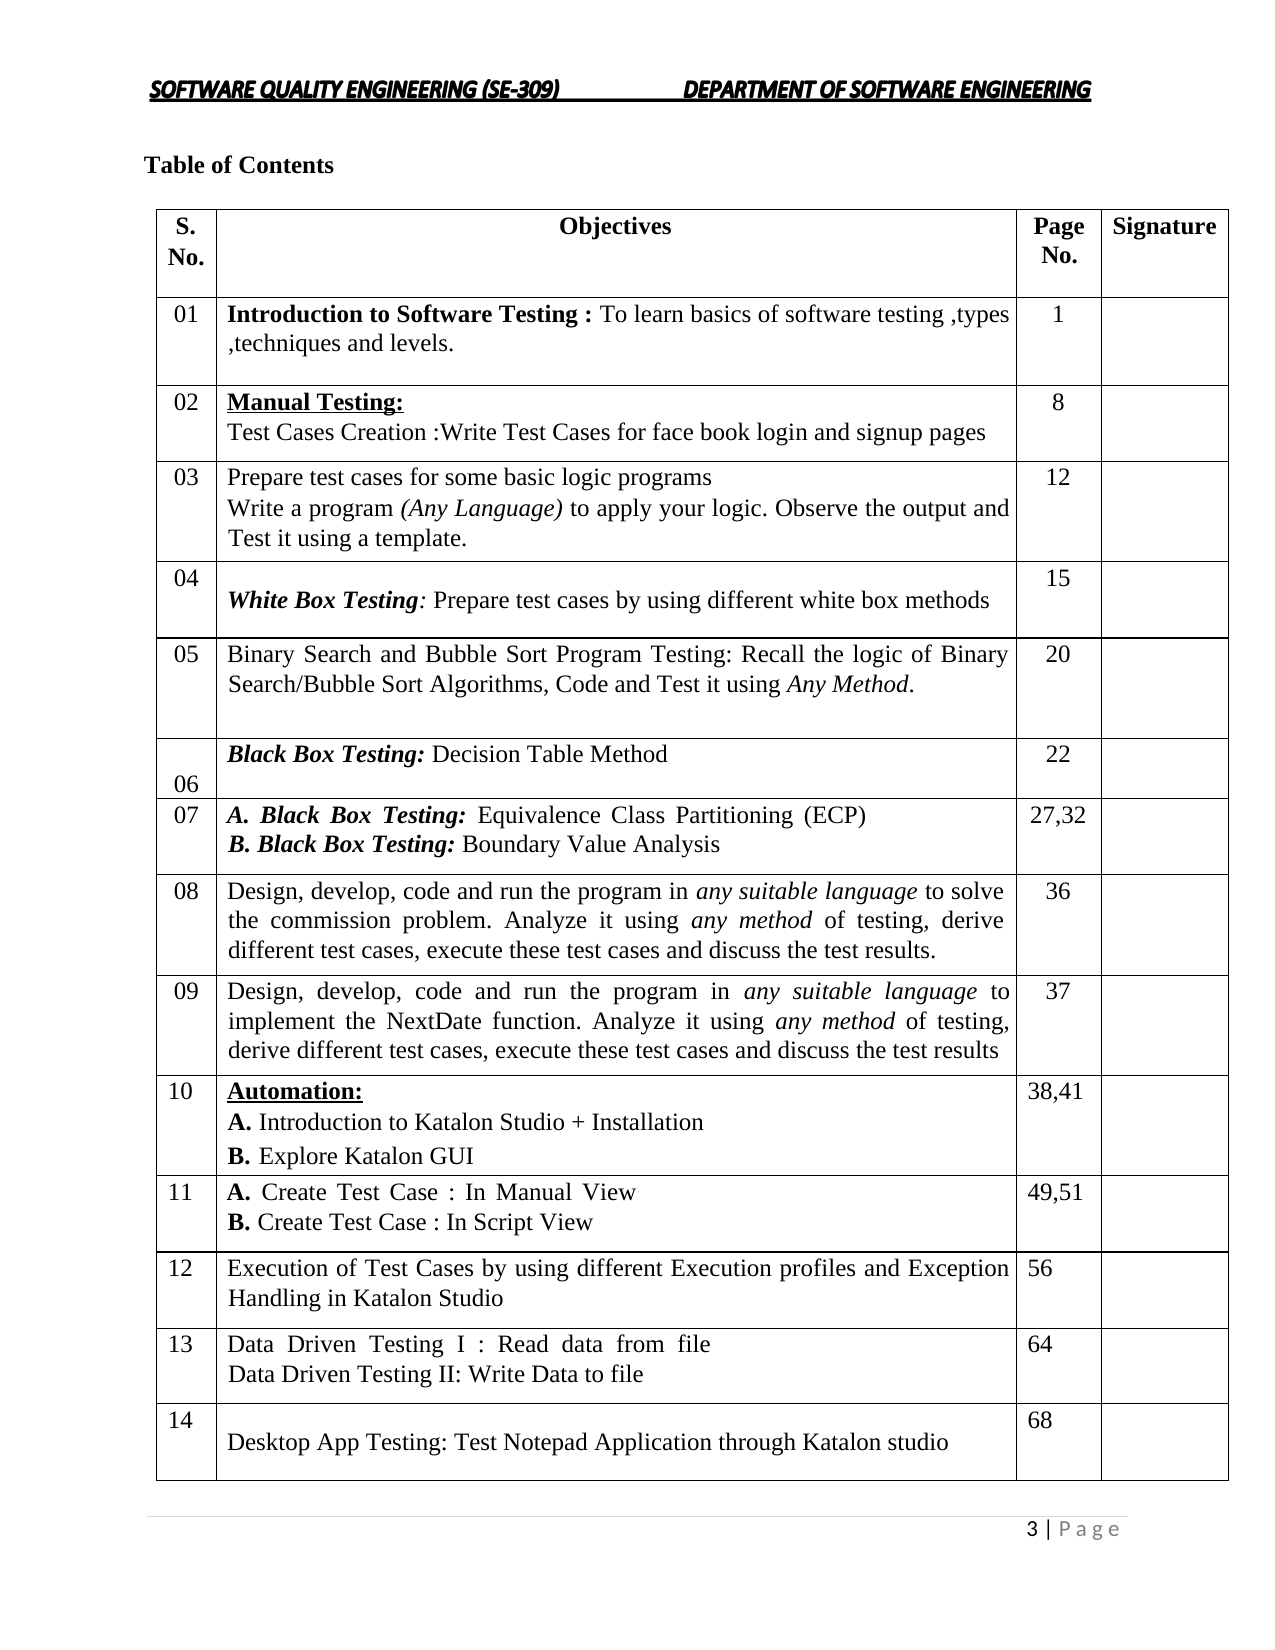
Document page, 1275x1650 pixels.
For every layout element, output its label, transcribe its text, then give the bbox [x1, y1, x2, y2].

table_cell [1102, 462, 1228, 561]
table_cell 05 [157, 639, 216, 738]
table_cell Introduction to Software Testing : To learn basics of software testing ,types ,techniques and levels. [217, 298, 1016, 385]
table_cell Binary Search and Bubble Sort Program Testing: Recall the logic of Binary Search/Bubble Sort Algorithms, Code and Test it using Any Method. [217, 639, 1016, 738]
table_cell 1 [1017, 298, 1101, 385]
table_cell A. Create Test Case : In Manual View B. Create Test Case : In Script View [217, 1176, 1016, 1251]
table_cell 68 [1017, 1404, 1101, 1479]
table_cell White Box Testing: Prepare test cases by using different white box methods [217, 562, 1016, 637]
table_cell 56 [1017, 1253, 1101, 1327]
table_cell 38,41 [1017, 1076, 1101, 1175]
table_cell 27,32 [1017, 799, 1101, 874]
table_cell [1102, 562, 1228, 637]
table_cell 08 [157, 875, 216, 975]
table_cell 03 [157, 462, 216, 561]
table_cell 20 [1017, 639, 1101, 738]
table_header S. No. [157, 210, 216, 297]
table_cell [1102, 298, 1228, 385]
table_cell Execution of Test Cases by using different Execution profiles and Exception Handling in Katalon Studio [217, 1253, 1016, 1327]
table_cell 36 [1017, 875, 1101, 975]
table_cell [1102, 639, 1228, 738]
table_cell [1102, 1076, 1228, 1175]
table_cell Data Driven Testing I : Read data from file Data Driven Testing II: Write Data to file [217, 1329, 1016, 1403]
table_cell 10 [157, 1076, 216, 1175]
table_cell 64 [1017, 1329, 1101, 1403]
table_header Objectives [217, 210, 1016, 297]
table_cell 04 [157, 562, 216, 637]
table_cell 09 [157, 976, 216, 1075]
table_header Page No. [1017, 210, 1101, 297]
table_cell 02 [157, 386, 216, 461]
table_cell 01 [157, 298, 216, 385]
table_cell 22 [1017, 739, 1101, 798]
table_cell Design, develop, code and run the program in any suitable language to implement the NextDate function. Analyze it using any method of testing, derive different test cases, execute these test cases and discuss the test results [217, 976, 1016, 1075]
table_cell Automation: Introduction to Katalon Studio + Installation Explore Katalon GUI [217, 1076, 1016, 1175]
table_cell [1102, 1176, 1228, 1251]
table_cell 49,51 [1017, 1176, 1101, 1251]
table_cell Design, develop, code and run the program in any suitable language to solve the commission problem. Analyze it using any method of testing, derive different test cases, execute these test cases and discuss the test results. [217, 875, 1016, 975]
table_cell [1102, 739, 1228, 798]
table_cell Manual Testing: Test Cases Creation :Write Test Cases for face book login and signup pages [217, 386, 1016, 461]
text Table of Contents [144, 150, 639, 179]
table_cell 13 [157, 1329, 216, 1403]
table_cell 15 [1017, 562, 1101, 637]
table_cell 37 [1017, 976, 1101, 1075]
table_cell 07 [157, 799, 216, 874]
table_cell 12 [1017, 462, 1101, 561]
table_cell [1102, 976, 1228, 1075]
table_header Signature [1102, 210, 1228, 297]
table_cell 06 [157, 739, 216, 798]
picture [148, 79, 1092, 102]
table_cell Desktop App Testing: Test Notepad Application through Katalon studio [217, 1404, 1016, 1479]
table_cell [1102, 386, 1228, 461]
table_cell [1102, 1404, 1228, 1479]
table_cell 8 [1017, 386, 1101, 461]
table_cell 12 [157, 1253, 216, 1327]
table_cell [1102, 875, 1228, 975]
table_cell A. Black Box Testing: Equivalence Class Partitioning (ECP) B. Black Box Testing: Boundary Value Analysis [217, 799, 1016, 874]
table_cell [1102, 1253, 1228, 1327]
table_cell 11 [157, 1176, 216, 1251]
table_cell Prepare test cases for some basic logic programs Write a program (Any Language) to apply your logic. Observe the output and Test it using a template. [217, 462, 1016, 561]
table_cell [1102, 1329, 1228, 1403]
table_cell [1102, 799, 1228, 874]
table_cell Black Box Testing: Decision Table Method [217, 739, 1016, 798]
table_cell 14 [157, 1404, 216, 1479]
